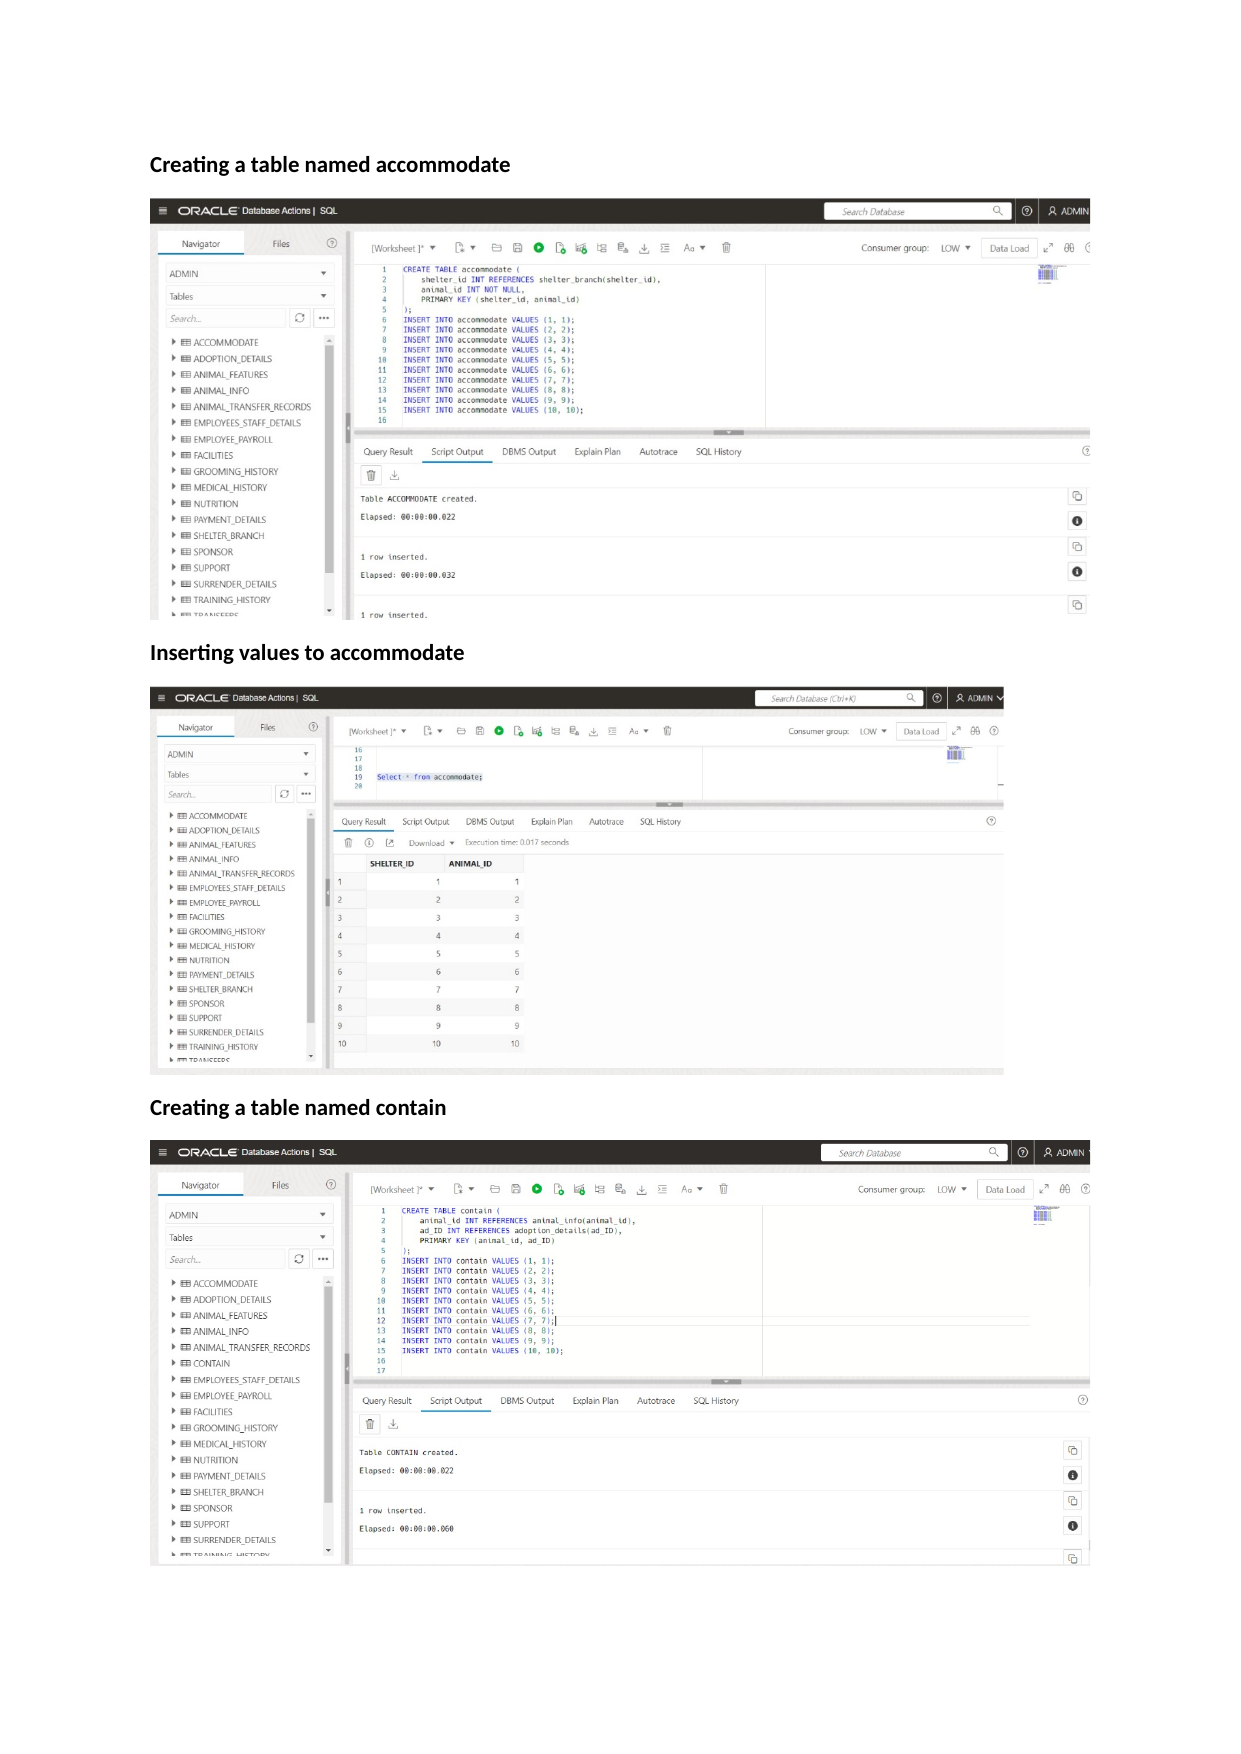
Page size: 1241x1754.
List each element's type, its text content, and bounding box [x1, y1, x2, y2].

text Inserting values to accommodate [150, 638, 1090, 666]
text Creating a table named accommodate [150, 150, 1090, 178]
picture [150, 196, 1091, 620]
picture [150, 685, 1004, 1075]
text Creating a table named contain [150, 1093, 1090, 1121]
picture [150, 1140, 1091, 1566]
